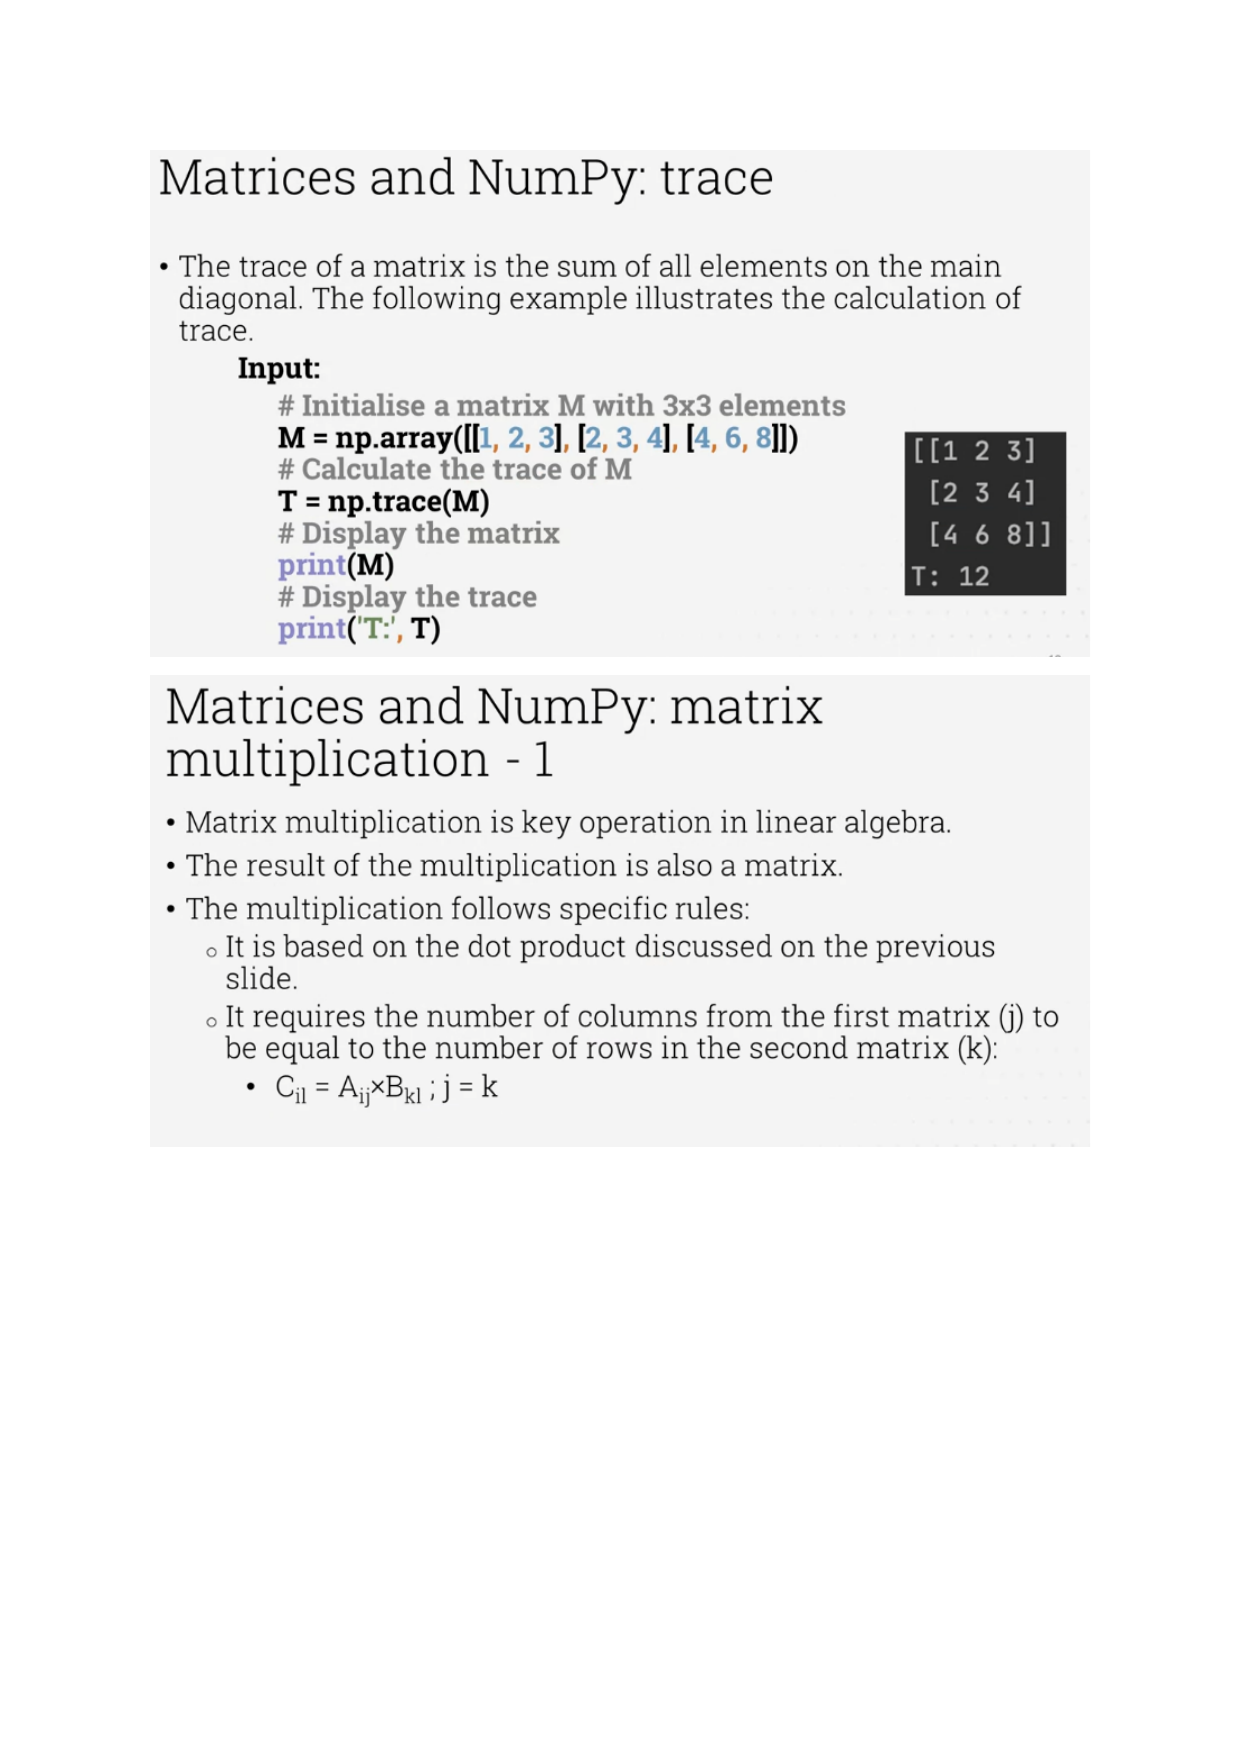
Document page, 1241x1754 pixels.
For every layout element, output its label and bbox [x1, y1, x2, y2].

picture [150, 675, 1091, 1147]
picture [150, 150, 1091, 657]
